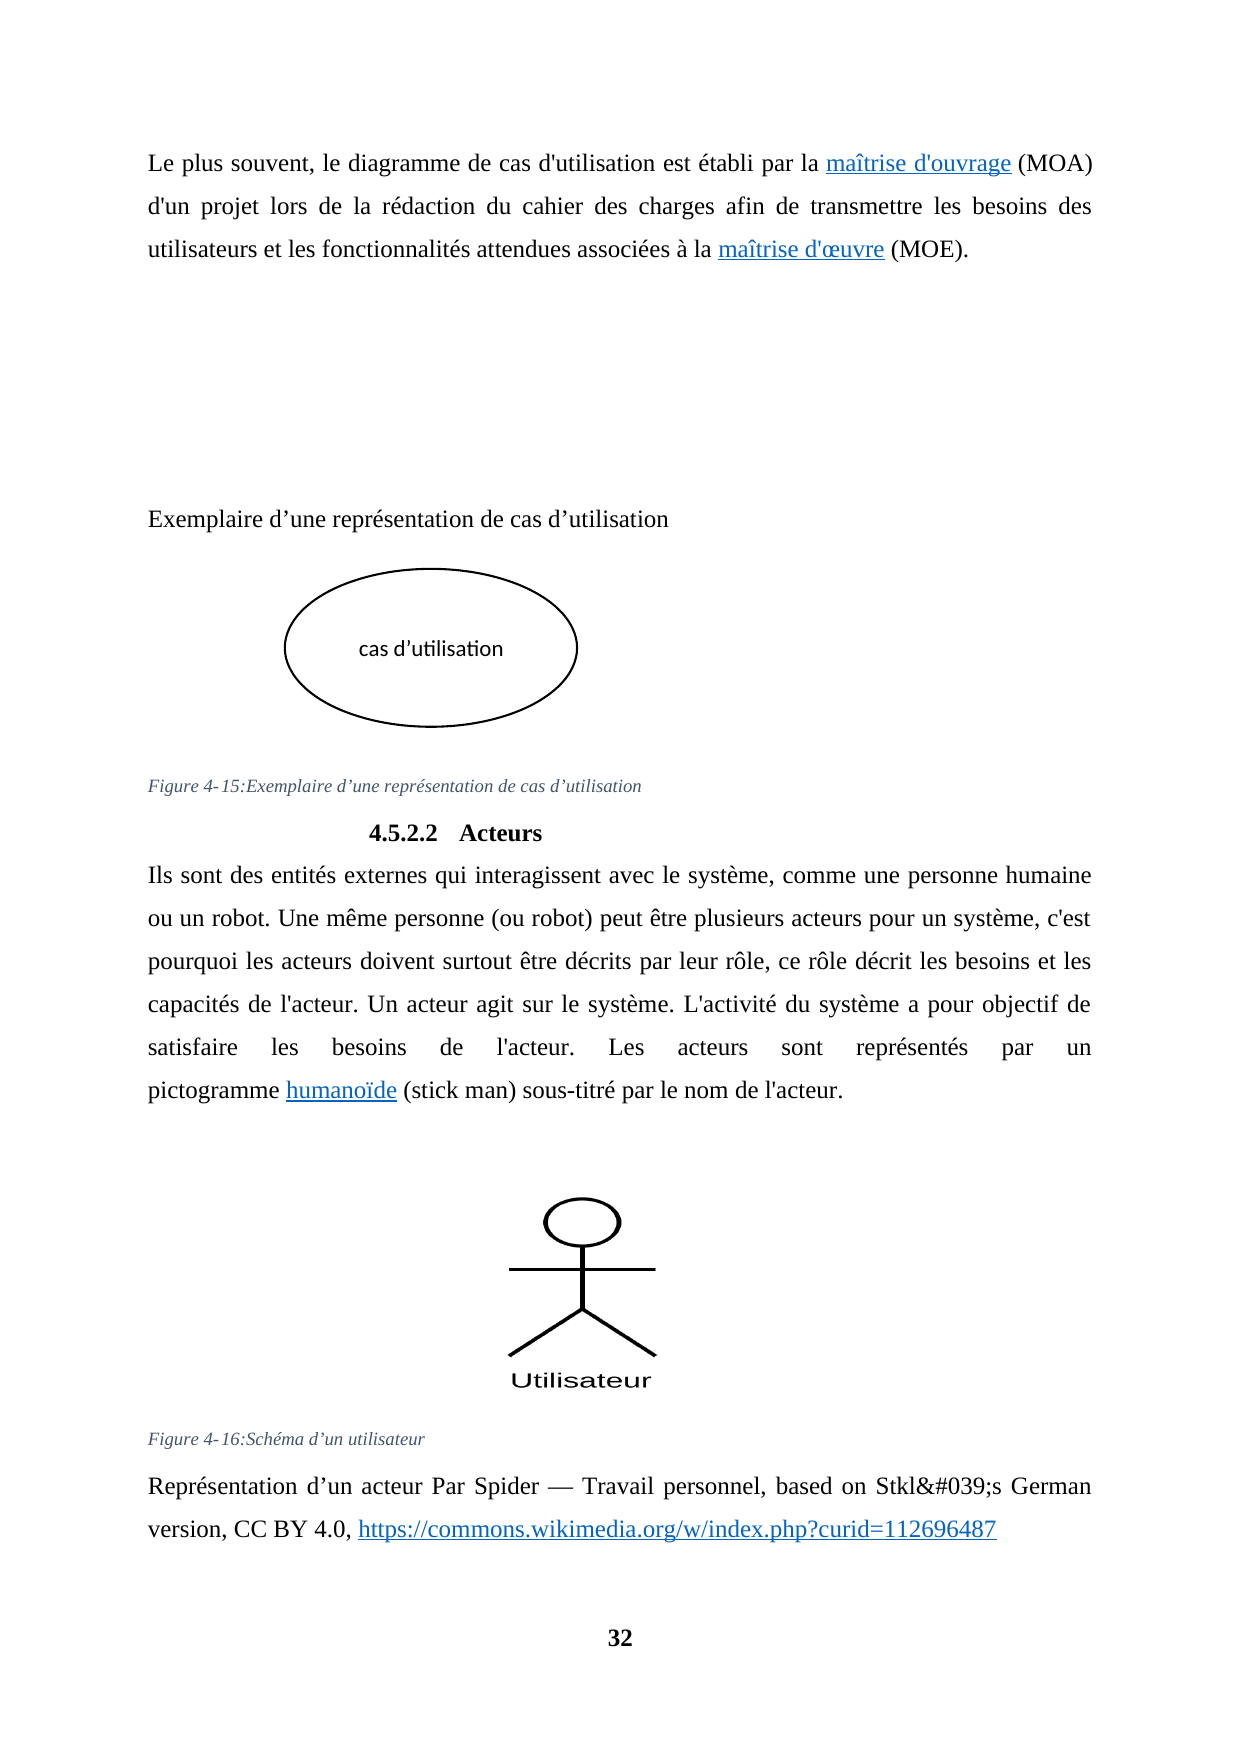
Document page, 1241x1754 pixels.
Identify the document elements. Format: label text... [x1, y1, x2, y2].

text Le plus souvent, le diagramme de cas d'utilisation est établi par la maîtrise d'ouvrage (MOA) d'un projet lors de la rédaction du cahier des charges afin de transmettre les besoins des utilisateurs et les fonctionnalités attendues associées à la maîtrise d'œuvre (MOE). [148, 148, 1093, 263]
picture [472, 1183, 692, 1403]
subtitle Acteurs [369, 818, 1093, 846]
text Exemplaire d’une représentation de cas d’utilisation [148, 504, 1093, 533]
text Ils sont des entités externes qui interagissent avec le système, comme une personne humaine ou un robot. Une même personne (ou robot) peut être plusieurs acteurs pour un système, c'est pourquoi les acteurs doivent surtout être décrits par leur rôle, ce rôle décrit les besoins et les capacités de l'acteur. Un acteur agit sur le système. L'activité du système a pour objectif de satisfaire les besoins de l'acteur. Les acteurs sont représentés par un pictogramme humanoïde (stick man) sous-titré par le nom de l'acteur. [148, 860, 1093, 1104]
text Représentation d’un acteur Par Spider — Travail personnel, based on Stkl&#039;s German version, CC BY 4.0, https://commons.wikimedia.org/w/index.php?curid=112696487 [148, 1471, 1093, 1543]
